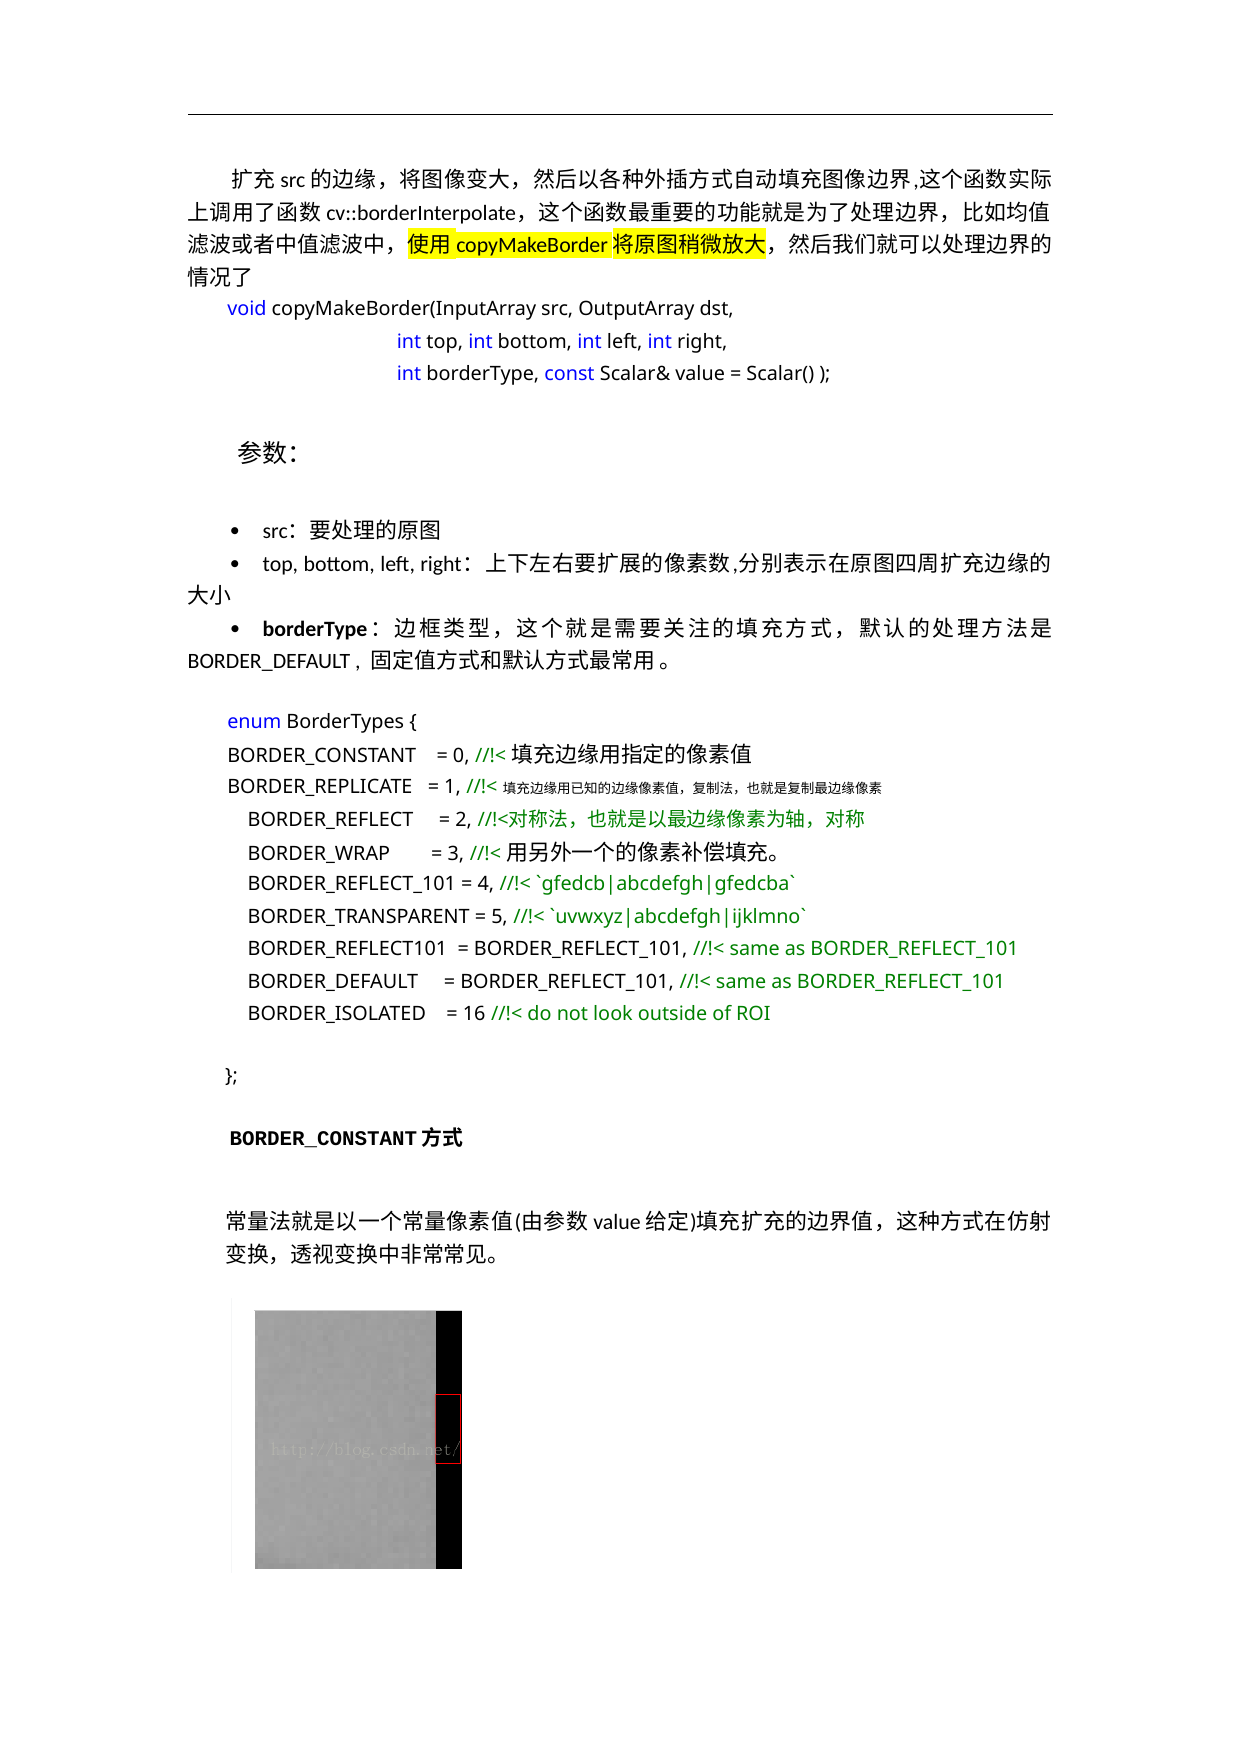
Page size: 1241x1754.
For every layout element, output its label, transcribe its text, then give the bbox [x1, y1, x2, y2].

text BORDER_REPLICATE = 1, //!< 填充边缘用已知的边缘像素值，复制法，也就是复制最边缘像素 [187, 769, 1053, 802]
text 常量法就是以一个常量像素值(由参数 value给定)填充扩充的边界值，这种方式在仿射变换，透视变换中非常常见。 [225, 1204, 1053, 1269]
text int top, int bottom, int left, int right, [187, 324, 1053, 357]
text 参数： [187, 419, 1053, 484]
text BORDER_DEFAULT = BORDER_REFLECT_101, //!< same as BORDER_REFLECT_101 [187, 964, 1053, 997]
text void copyMakeBorder(InputArray src, OutputArray dst, [187, 292, 1053, 324]
list borderType：边框类型，这个就是需要关注的填充方式，默认的处理方法是BORDER_DEFAULT , 固定值方式和默认方式最常用 。 [187, 610, 1053, 675]
subtitle BORDER_CONSTANT方式 [187, 1120, 1053, 1153]
text 扩充src的边缘，将图像变大，然后以各种外插方式自动填充图像边界,这个函数实际上调用了函数cv::borderInterpolate，这个函数最重要的功能就是为了处理边界，比如均值滤波或者中值滤波中，使用copyMakeBorder将原图稍微放大，然后我们就可以处理边界的情况了 [187, 162, 1053, 292]
text }; [225, 1059, 1053, 1091]
list top, bottom, left, right：上下左右要扩展的像素数,分别表示在原图四周扩充边缘的大小 [187, 545, 1053, 610]
text BORDER_ISOLATED = 16 //!< do not look outside of ROI [187, 997, 1053, 1029]
text BORDER_CONSTANT = 0, //!< 填充边缘用指定的像素值 [187, 737, 1053, 769]
text BORDER_TRANSPARENT = 5, //!< `uvwxyz|abcdefgh|ijklmno` [187, 899, 1053, 932]
picture [231, 1298, 473, 1573]
text BORDER_WRAP = 3, //!< 用另外一个的像素补偿填充。 [187, 834, 1053, 867]
text BORDER_REFLECT101 = BORDER_REFLECT_101, //!< same as BORDER_REFLECT_101 [187, 932, 1053, 964]
text BORDER_REFLECT_101 = 4, //!< `gfedcb|abcdefgh|gfedcba` [187, 867, 1053, 899]
text int borderType, const Scalar& value = Scalar() ); [187, 357, 1053, 389]
text BORDER_REFLECT = 2, //!<对称法，也就是以最边缘像素为轴，对称 [187, 802, 1053, 834]
list src：要处理的原图 [187, 513, 1053, 545]
text enum BorderTypes { [187, 704, 1053, 737]
